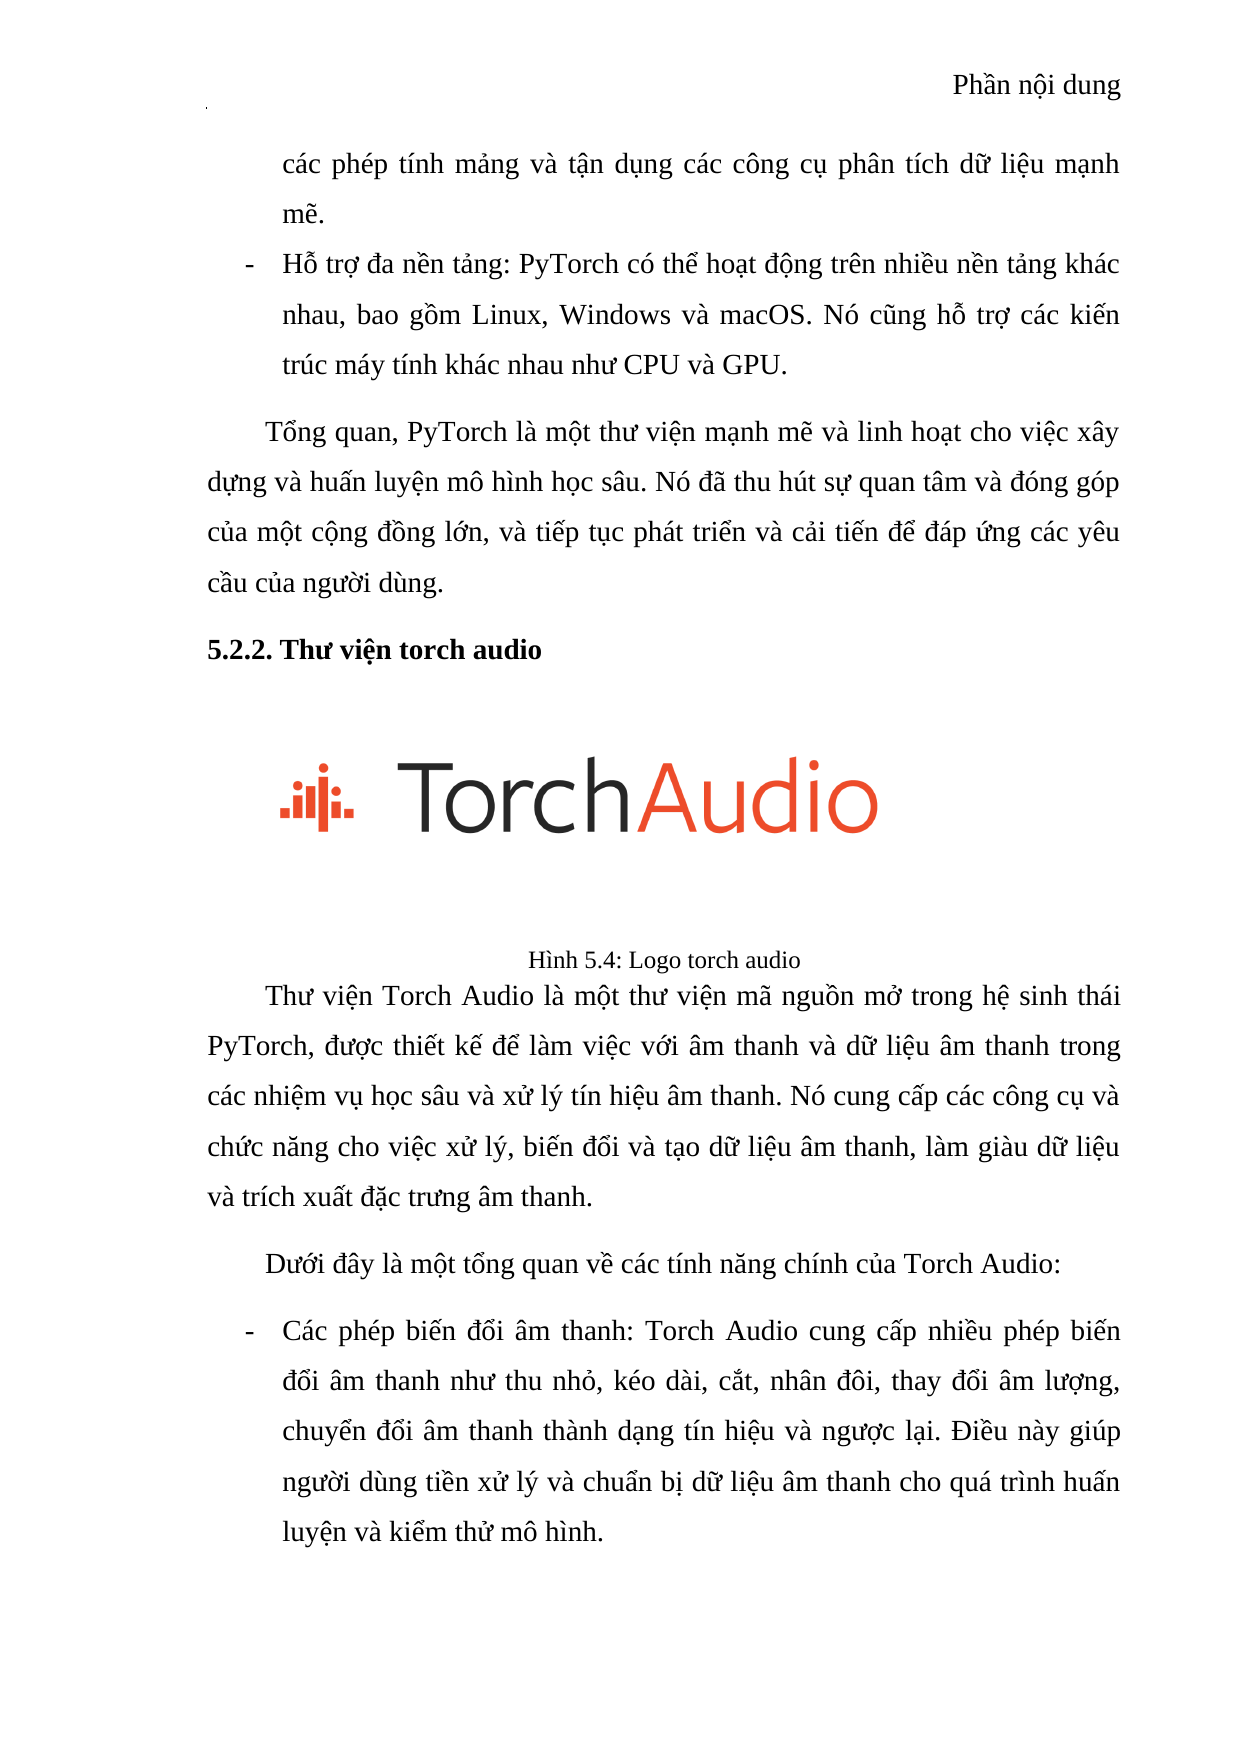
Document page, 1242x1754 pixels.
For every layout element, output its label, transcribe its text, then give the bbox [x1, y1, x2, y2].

text Hình 5.4: Logo torch audio [528, 945, 1242, 973]
text Tổng quan, PyTorch là một thư viện mạnh mẽ và linh hoạt cho việc xây dựng và huấn luyện mô hình học sâu. Nó đã thu hút sự quan tâm và đóng góp của một cộng đồng lớn, và tiếp tục phát triển và cải tiến để đáp ứng các yêu cầu của người dùng. [207, 414, 1121, 598]
subtitle Thư viện torch audio [207, 632, 1242, 665]
text Dưới đây là một tổng quan về các tính năng chính của Torch Audio: [265, 1246, 1242, 1279]
text Thư viện Torch Audio là một thư viện mã nguồn mở trong hệ sinh thái PyTorch, được thiết kế để làm việc với âm thanh và dữ liệu âm thanh trong các nhiệm vụ học sâu và xử lý tín hiệu âm thanh. Nó cung cấp các công cụ và chức năng cho việc xử lý, biến đổi và tạo dữ liệu âm thanh, làm giàu dữ liệu và trích xuất đặc trưng âm thanh. [207, 978, 1122, 1212]
picture [210, 673, 947, 902]
list Hỗ trợ đa nền tảng: PyTorch có thể hoạt động trên nhiều nền tảng khác nhau, bao gồm Linux, Windows và macOS. Nó cũng hỗ trợ các kiến trúc máy tính khác nhau như CPU và GPU. [244, 246, 1122, 381]
list Các phép biến đổi âm thanh: Torch Audio cung cấp nhiều phép biến đổi âm thanh như thu nhỏ, kéo dài, cắt, nhân đôi, thay đổi âm lượng, chuyển đổi âm thanh thành dạng tín hiệu và ngược lại. Điều này giúp người dùng tiền xử lý và chuẩn bị dữ liệu âm thanh cho quá trình huấn luyện và kiểm thử mô hình. [244, 1313, 1122, 1548]
text các phép tính mảng và tận dụng các công cụ phân tích dữ liệu mạnh mẽ. [282, 146, 1120, 229]
